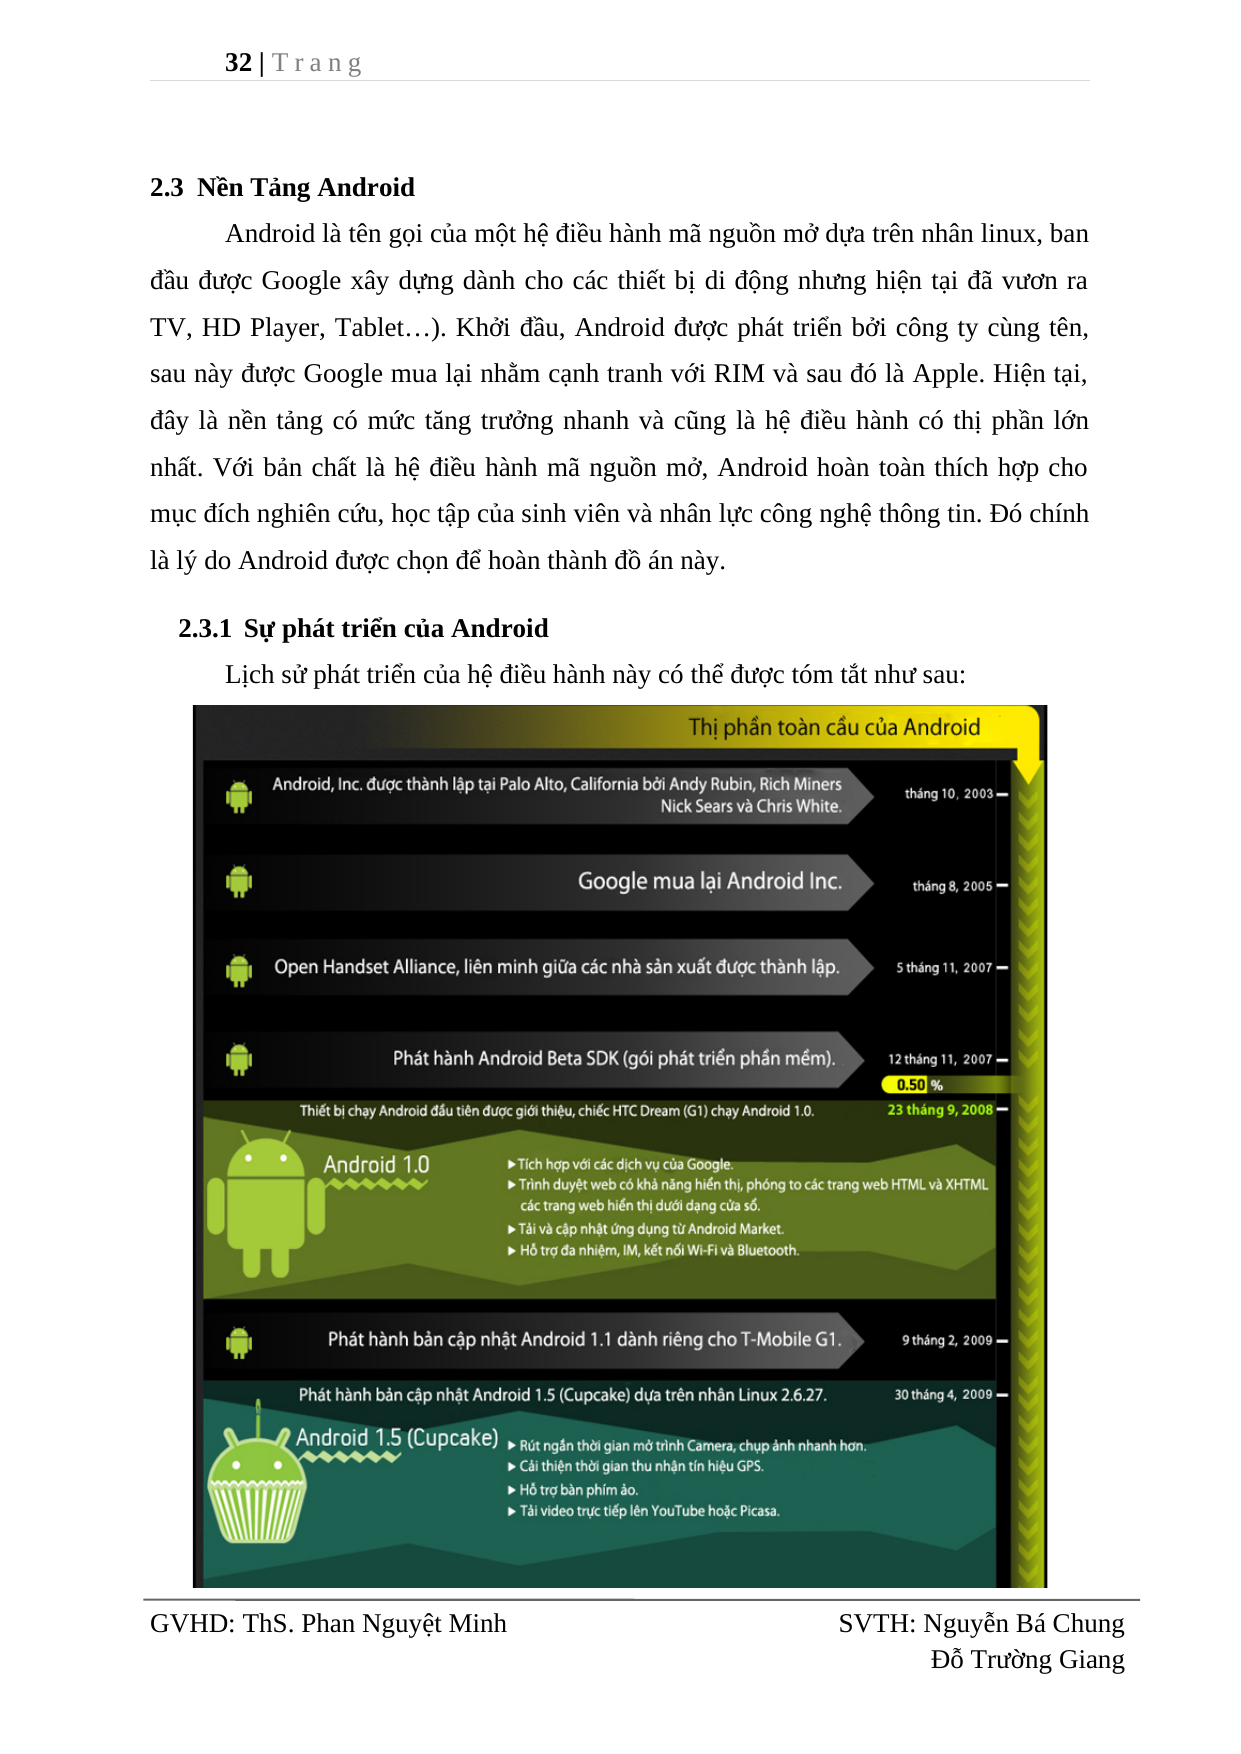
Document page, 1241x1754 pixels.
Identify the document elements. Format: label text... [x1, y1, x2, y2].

subtitle Nền Tảng Android [150, 171, 1090, 202]
list Android là tên gọi của một hệ điều hành mã nguồn mở dựa trên nhân linux, ban đầu được Google xây dựng dành cho các thiết bị di động nhưng hiện tại đã vươn ra TV, HD Player, Tablet…). Khởi đầu, Android được phát triển bởi công ty cùng tên, sau này được Google mua lại nhằm cạnh tranh với RIM và sau đó là Apple. Hiện tại, đây là nền tảng có mức tăng trưởng nhanh và cũng là hệ điều hành có thị phần lớn nhất. Với bản chất là hệ điều hành mã nguồn mở, Android hoàn toàn thích hợp cho mục đích nghiên cứu, học tập của sinh viên và nhân lực công nghệ thông tin. Đó chính là lý do Android được chọn để hoàn thành đồ án này. [150, 217, 1090, 575]
list Lịch sử phát triển của hệ điều hành này có thể được tóm tắt như sau: [150, 658, 1090, 689]
subtitle Sự phát triển của Android [178, 612, 1090, 643]
picture [192, 705, 1048, 1588]
